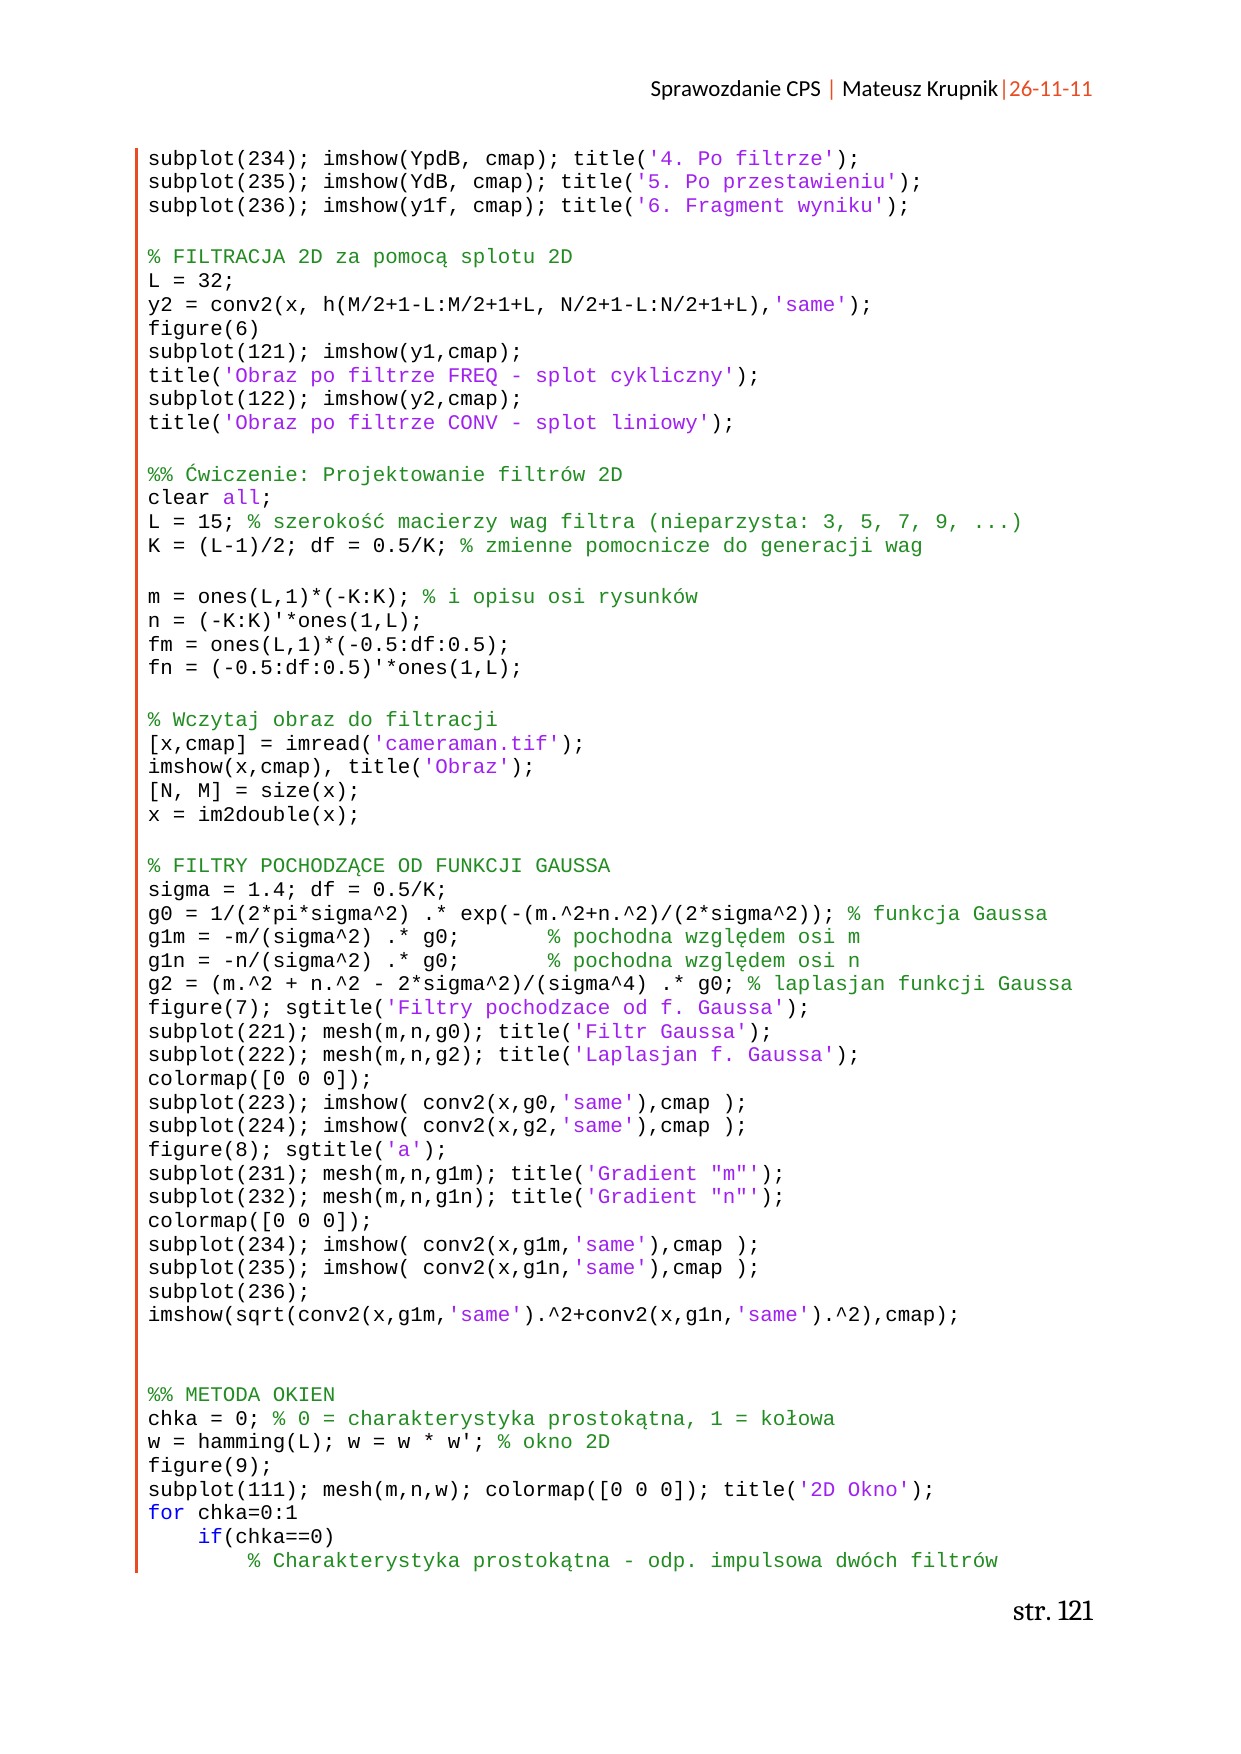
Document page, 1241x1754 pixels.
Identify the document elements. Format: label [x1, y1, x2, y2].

table_header [138, 148, 1096, 1573]
